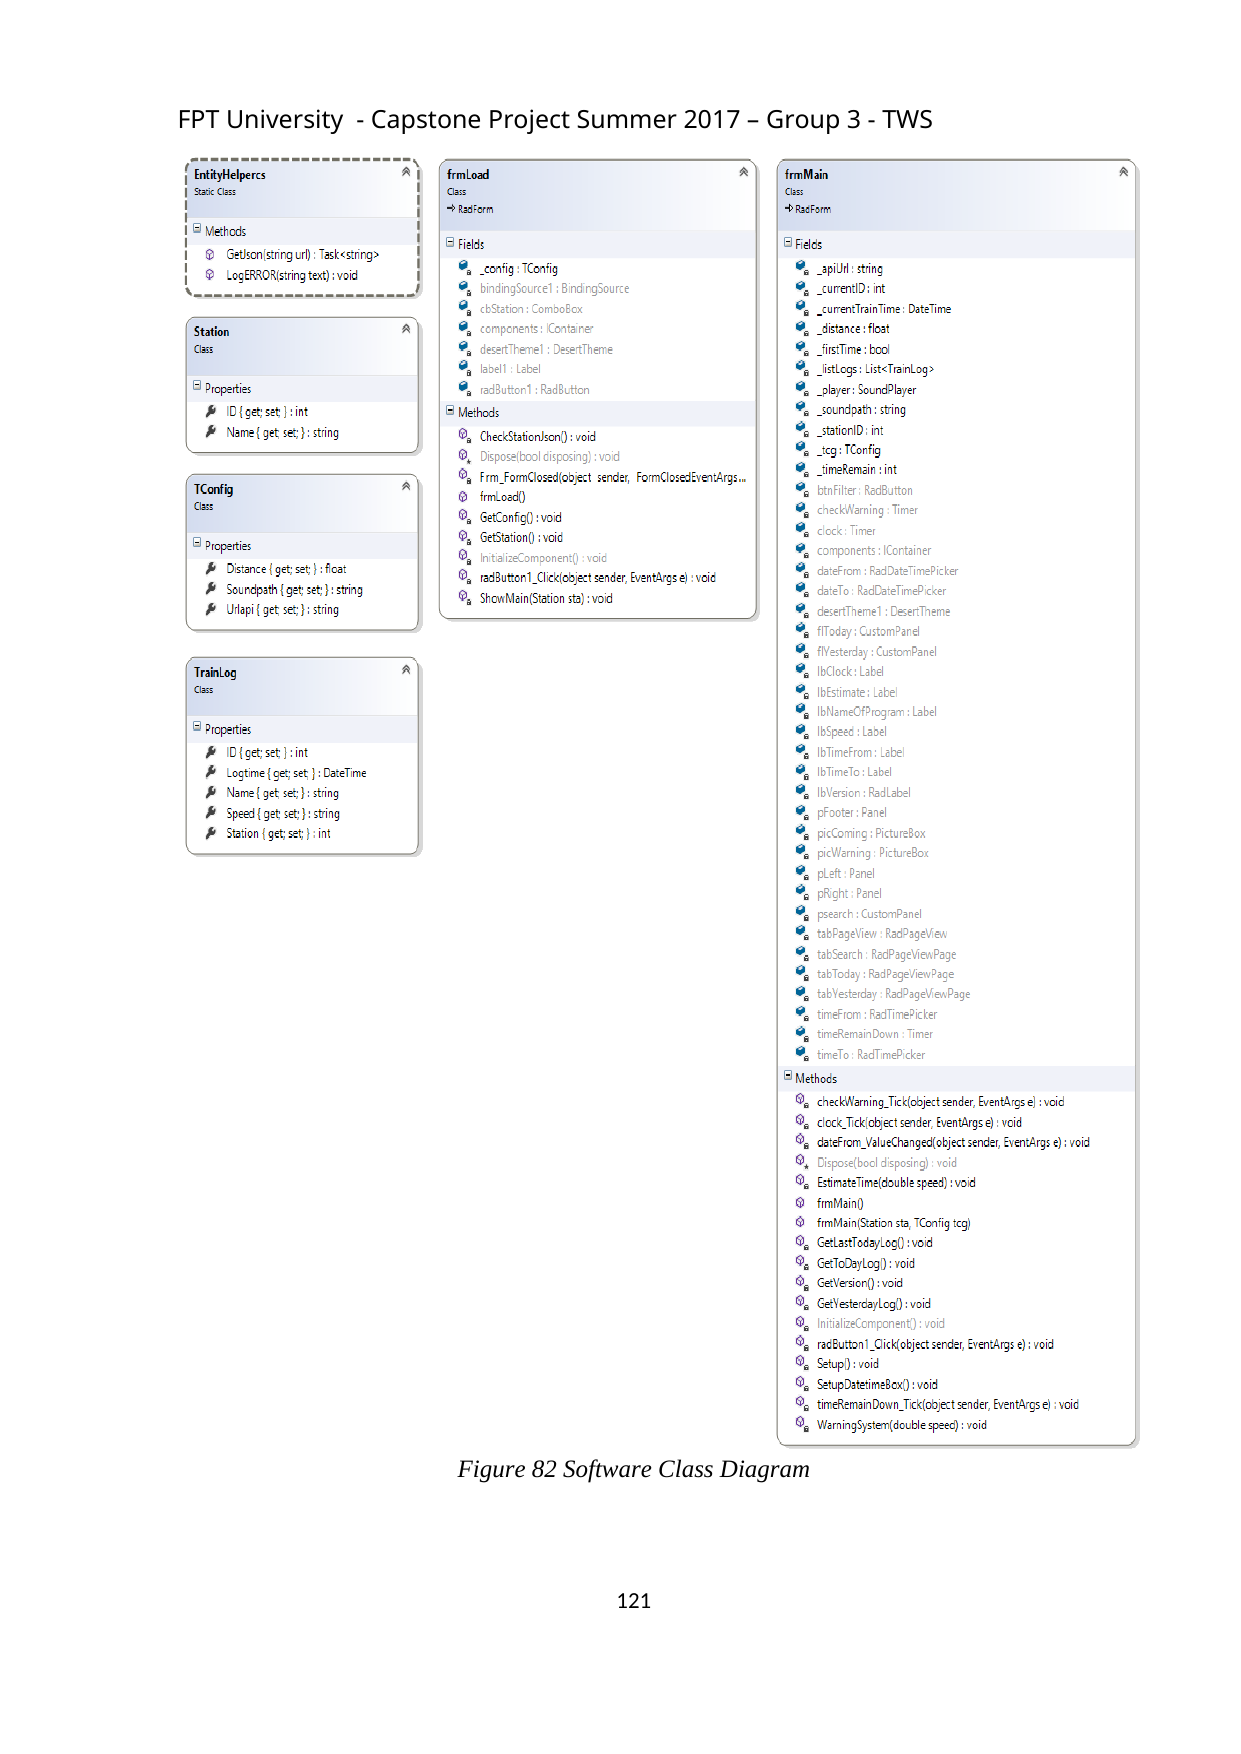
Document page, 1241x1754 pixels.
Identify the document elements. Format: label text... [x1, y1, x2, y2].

picture [177, 150, 1143, 1455]
text Figure 82 Software Class Diagram [177, 1455, 1090, 1483]
